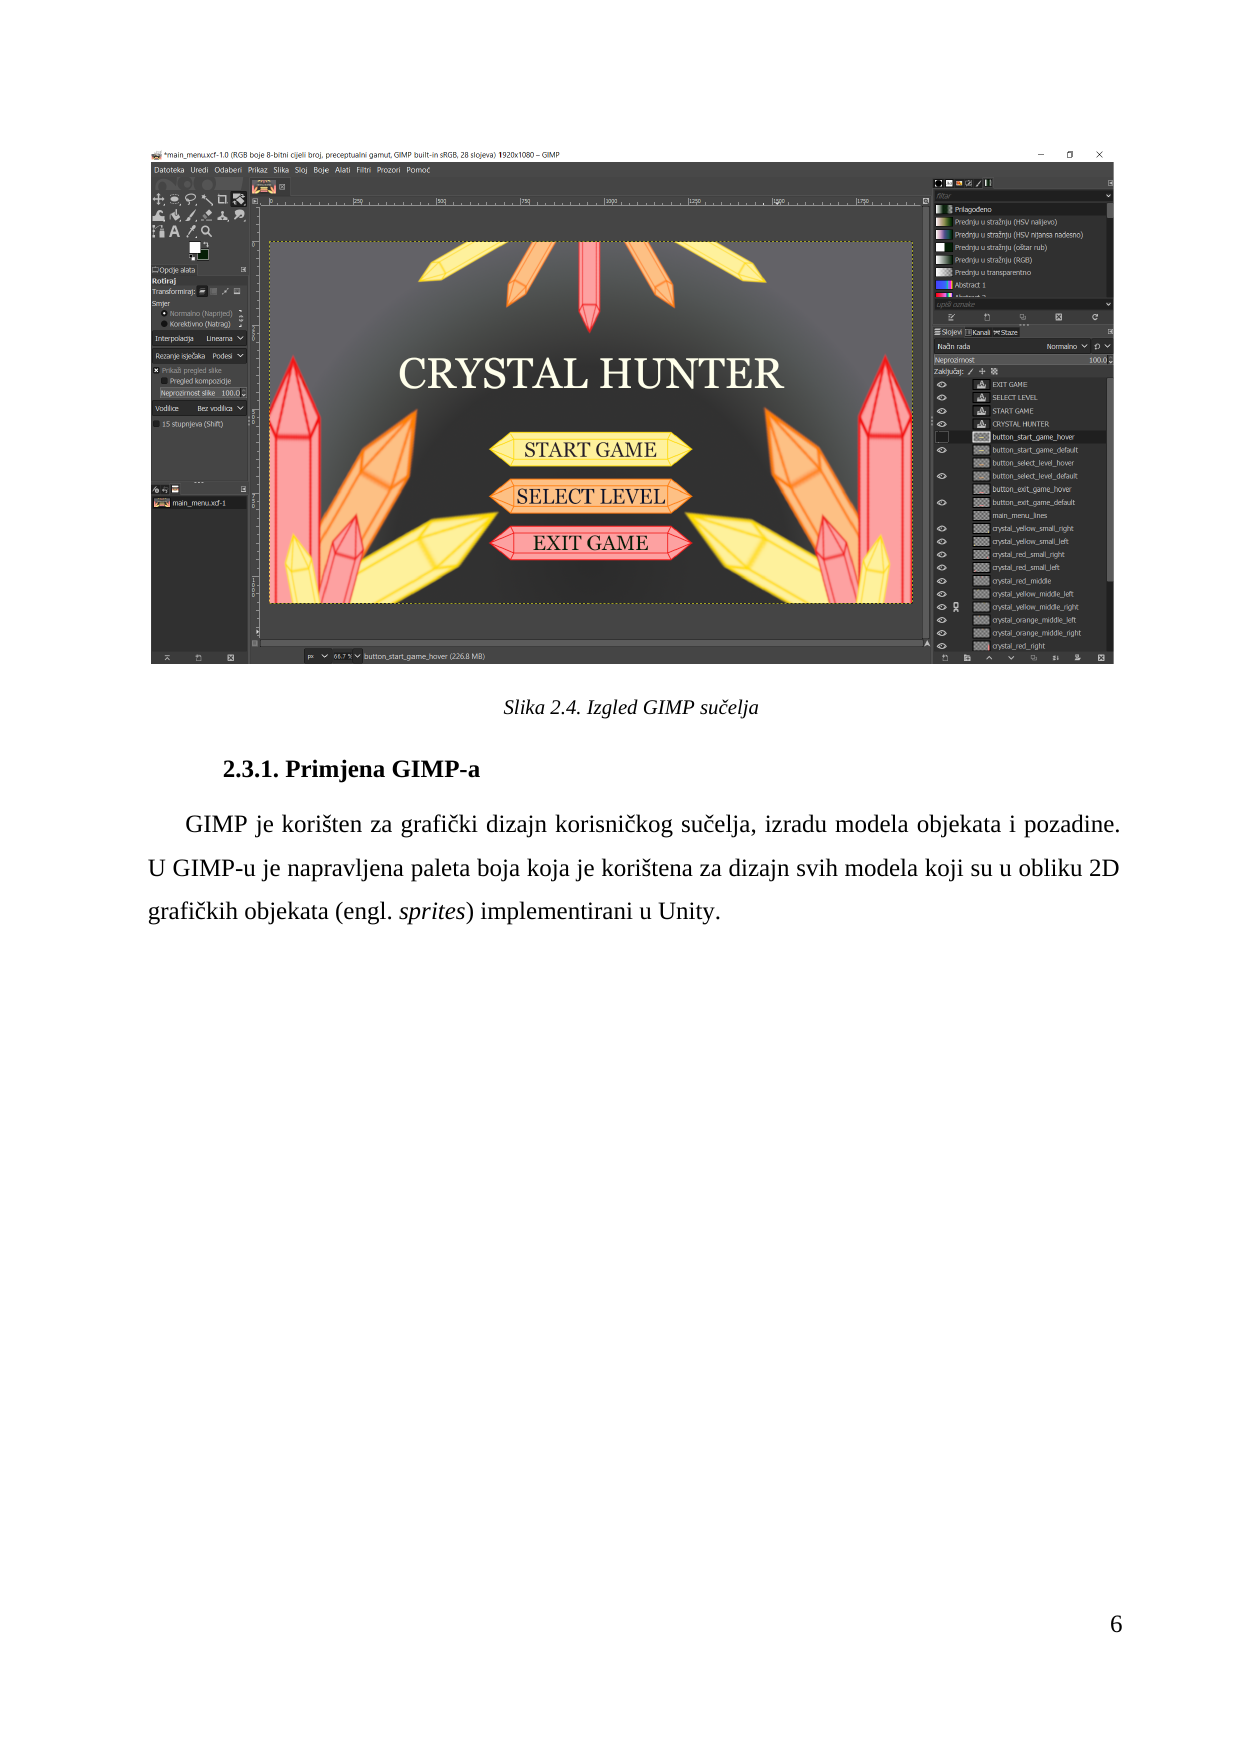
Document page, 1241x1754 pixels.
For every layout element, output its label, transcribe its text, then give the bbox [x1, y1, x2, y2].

subtitle Primjena GIMP-a [223, 754, 1122, 783]
picture [151, 147, 1114, 664]
text GIMP je korišten za grafički dizajn korisničkog sučelja, izradu modela objekata i pozadine. U GIMP-u je napravljena paleta boja koja je korištena za dizajn svih modela koji su u obliku 2D grafičkih objekata (engl. sprites) implementirani u Unity. [148, 809, 1122, 924]
